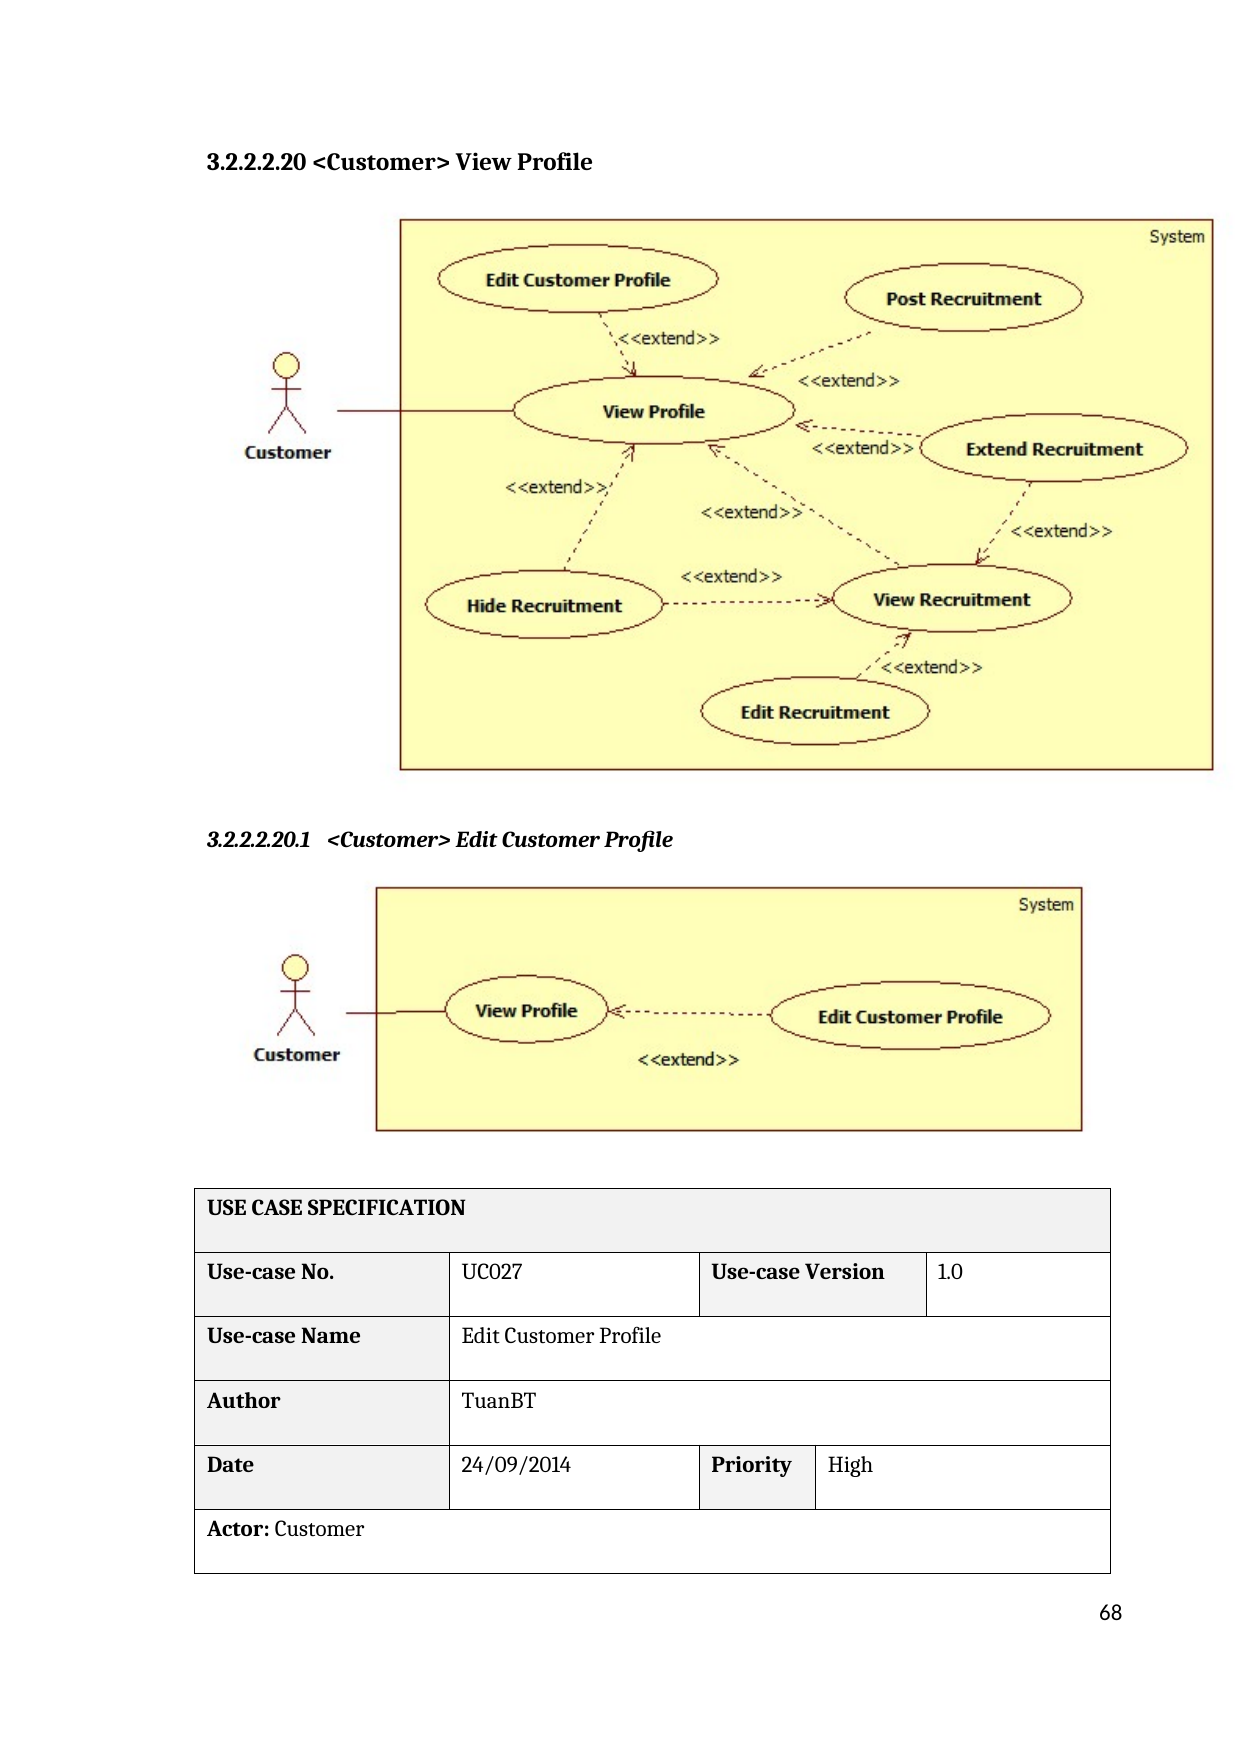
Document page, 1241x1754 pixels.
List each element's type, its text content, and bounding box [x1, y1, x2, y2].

table_cell TuanBT [450, 1381, 1110, 1444]
table_cell UC027 [450, 1253, 699, 1316]
table_cell High [816, 1446, 1110, 1509]
picture [206, 188, 1241, 802]
table_cell Author [195, 1381, 449, 1444]
table_cell 24/09/2014 [450, 1446, 699, 1509]
table_cell Use-case Version [700, 1253, 926, 1316]
table_cell Use-case No. [195, 1253, 449, 1316]
table_cell Edit Customer Profile [450, 1317, 1110, 1380]
picture [215, 856, 1114, 1163]
table_cell Date [195, 1446, 449, 1509]
table_header USE CASE SPECIFICATION [195, 1189, 1110, 1252]
subtitle <Customer> Edit Customer Profile [207, 826, 1122, 853]
subtitle <Customer> View Profile [207, 148, 1122, 176]
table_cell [195, 1510, 1110, 1573]
table_cell Priority [700, 1446, 815, 1509]
table_cell Use-case Name [195, 1317, 449, 1380]
table_cell 1.0 [927, 1253, 1110, 1316]
